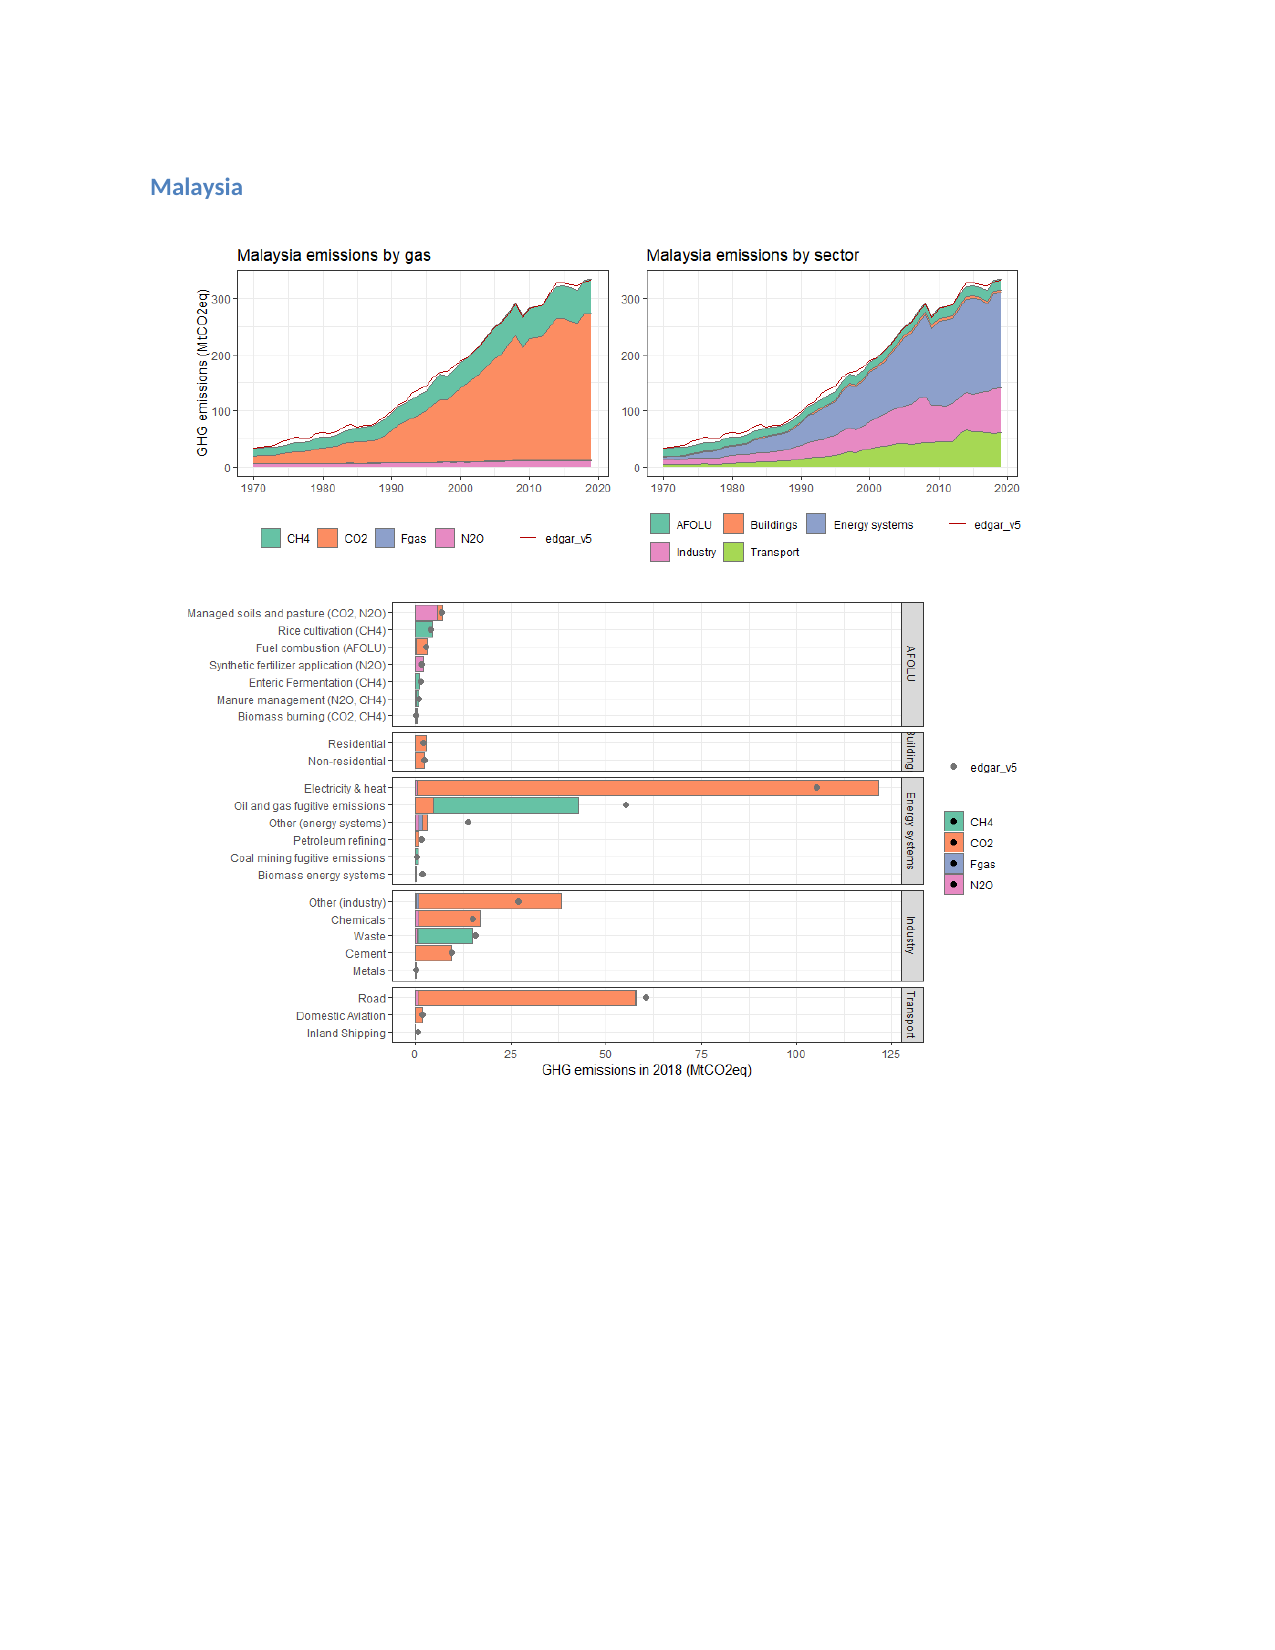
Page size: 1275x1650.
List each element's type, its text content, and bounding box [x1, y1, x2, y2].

subtitle Malaysia [150, 171, 1125, 201]
picture [168, 220, 1044, 1096]
